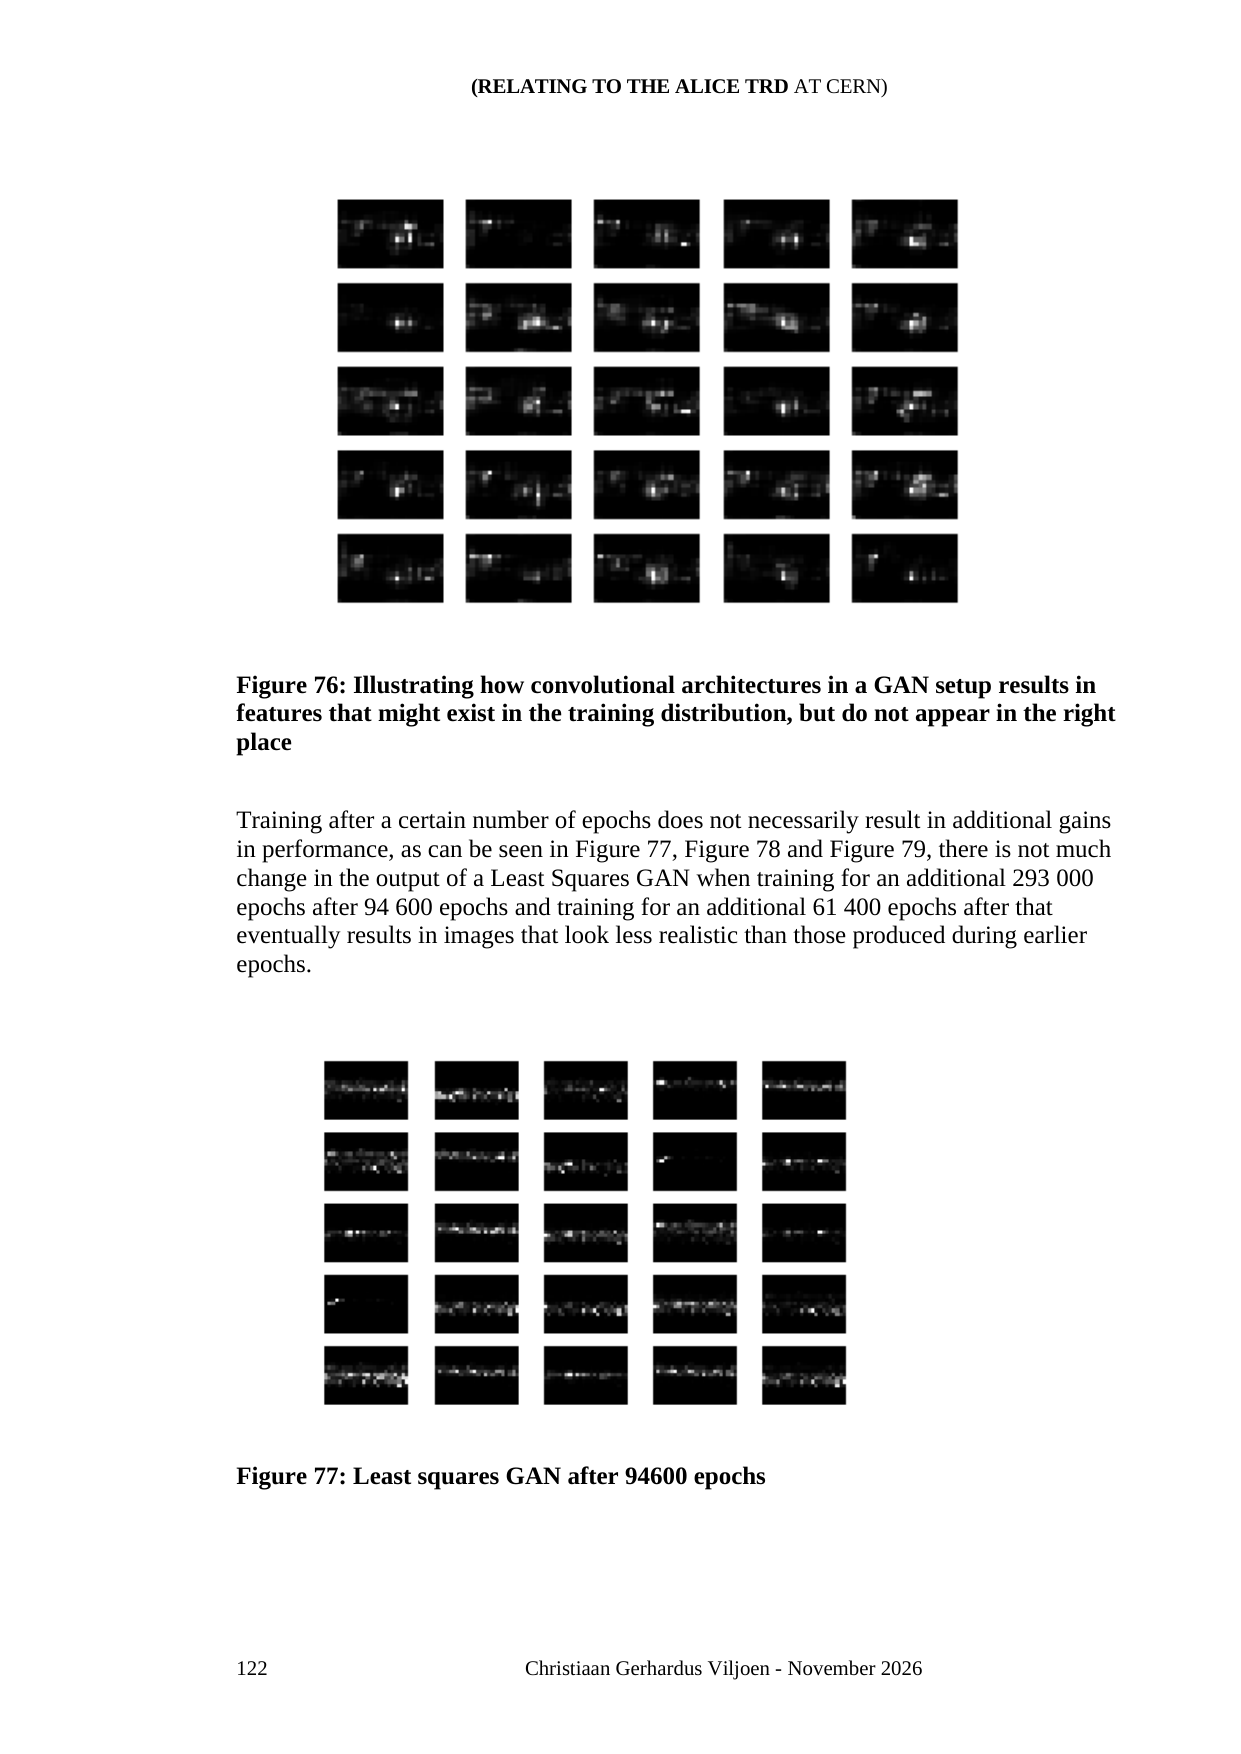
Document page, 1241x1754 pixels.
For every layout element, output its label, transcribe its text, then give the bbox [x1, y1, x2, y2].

text Figure 77: Least squares GAN after 94600 epochs [236, 1461, 1122, 1490]
picture [236, 1006, 919, 1462]
text Figure 76: Illustrating how convolutional architectures in a GAN setup results in features that might exist in the training distribution, but do not appear in the right place [236, 670, 1122, 756]
picture [236, 135, 1038, 670]
text Training after a certain number of epochs does not necessarily result in additional gains in performance, as can be seen in Figure 77, Figure 78 and Figure 79, there is not much change in the output of a Least Squares GAN when training for an additional 293 000 epochs after 94 600 epochs and training for an additional 61 400 epochs after that eventually results in images that look less realistic than those produced during earlier epochs. [236, 806, 1122, 978]
